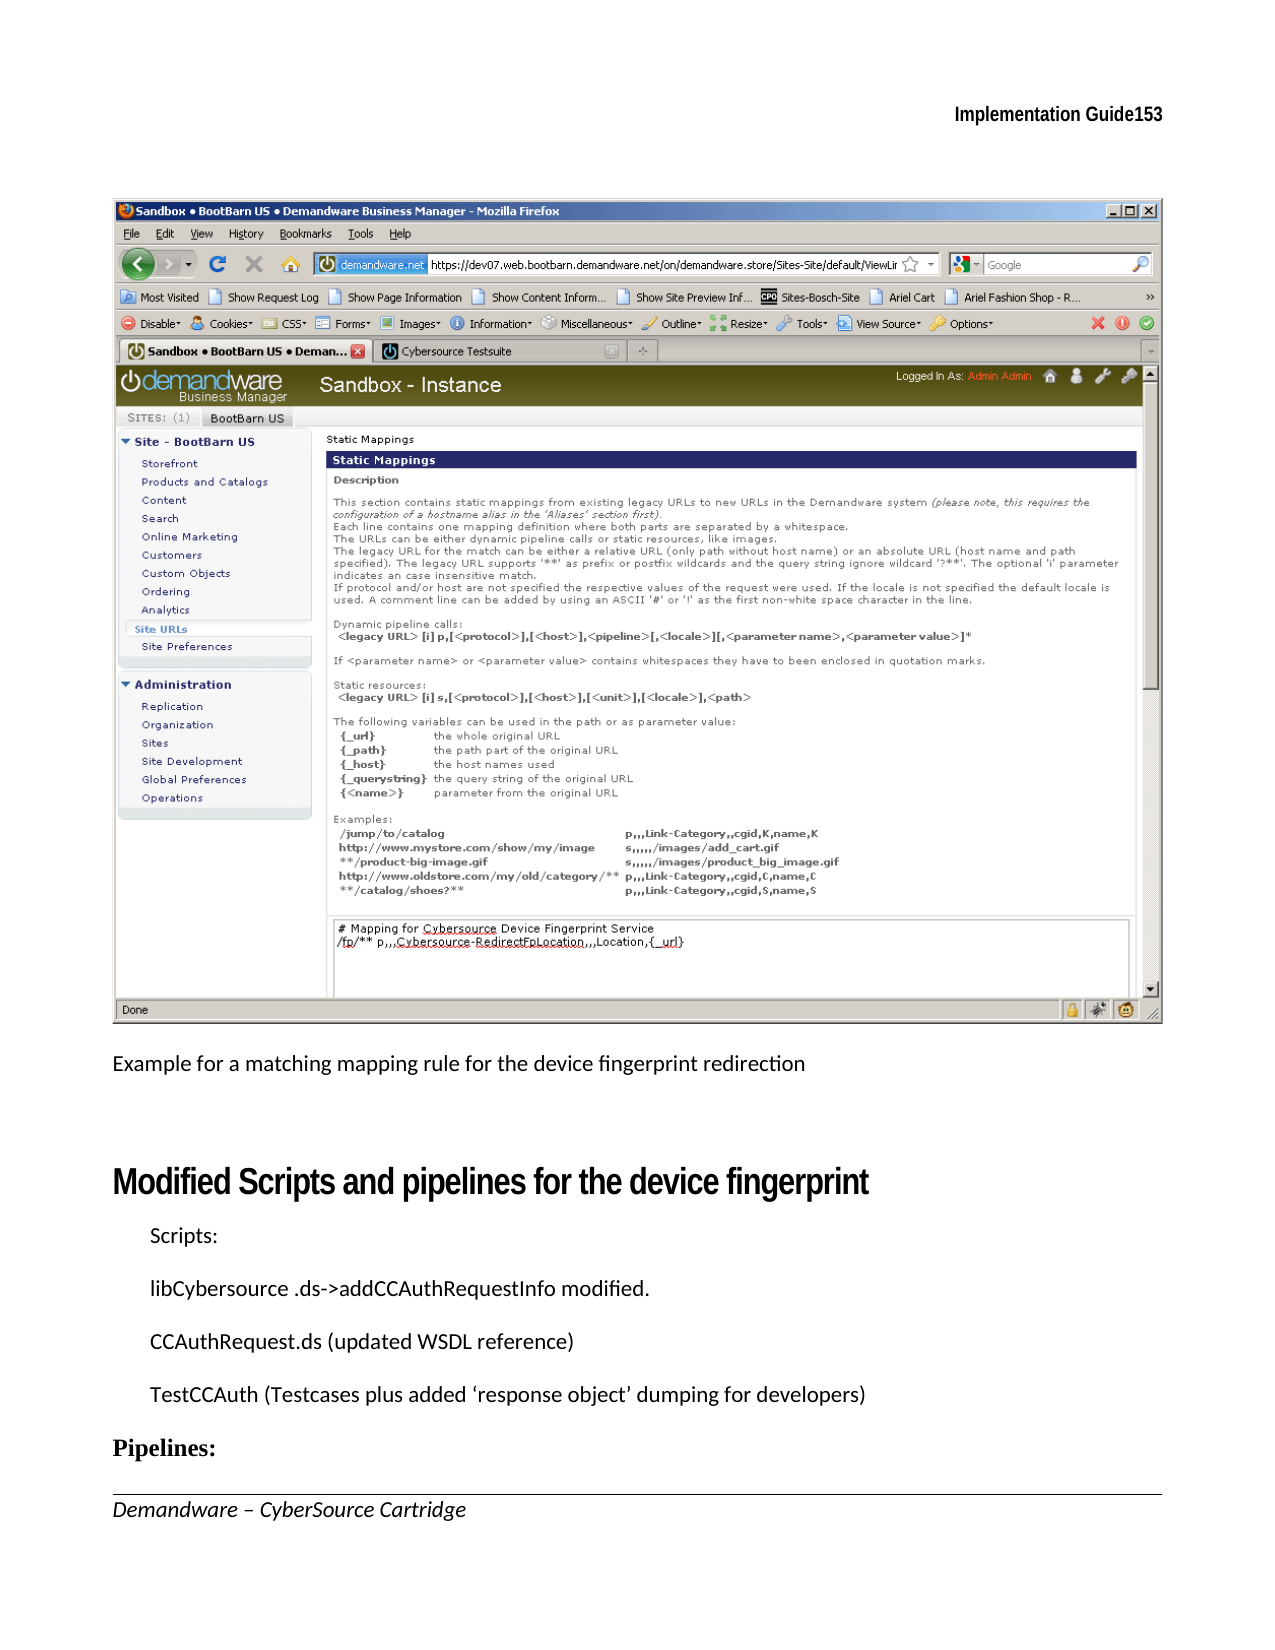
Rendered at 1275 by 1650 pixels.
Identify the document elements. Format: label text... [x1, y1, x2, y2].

subtitle Modified Scripts and pipelines for the device fingerprint [112, 1159, 1162, 1202]
subtitle Pipelines: [112, 1433, 1162, 1462]
text libCybersource .ds->addCCAuthRequestInfo modified. [150, 1274, 1162, 1302]
picture [112, 198, 1163, 1024]
text CCAuthRequest.ds (updated WSDL reference) [150, 1327, 1162, 1355]
text Example for a matching mapping rule for the device fingerprint redirection [112, 1049, 1162, 1077]
text Scripts: [150, 1221, 1162, 1249]
text TestCCAuth (Testcases plus added ‘response object’ dumping for developers) [150, 1380, 1162, 1408]
